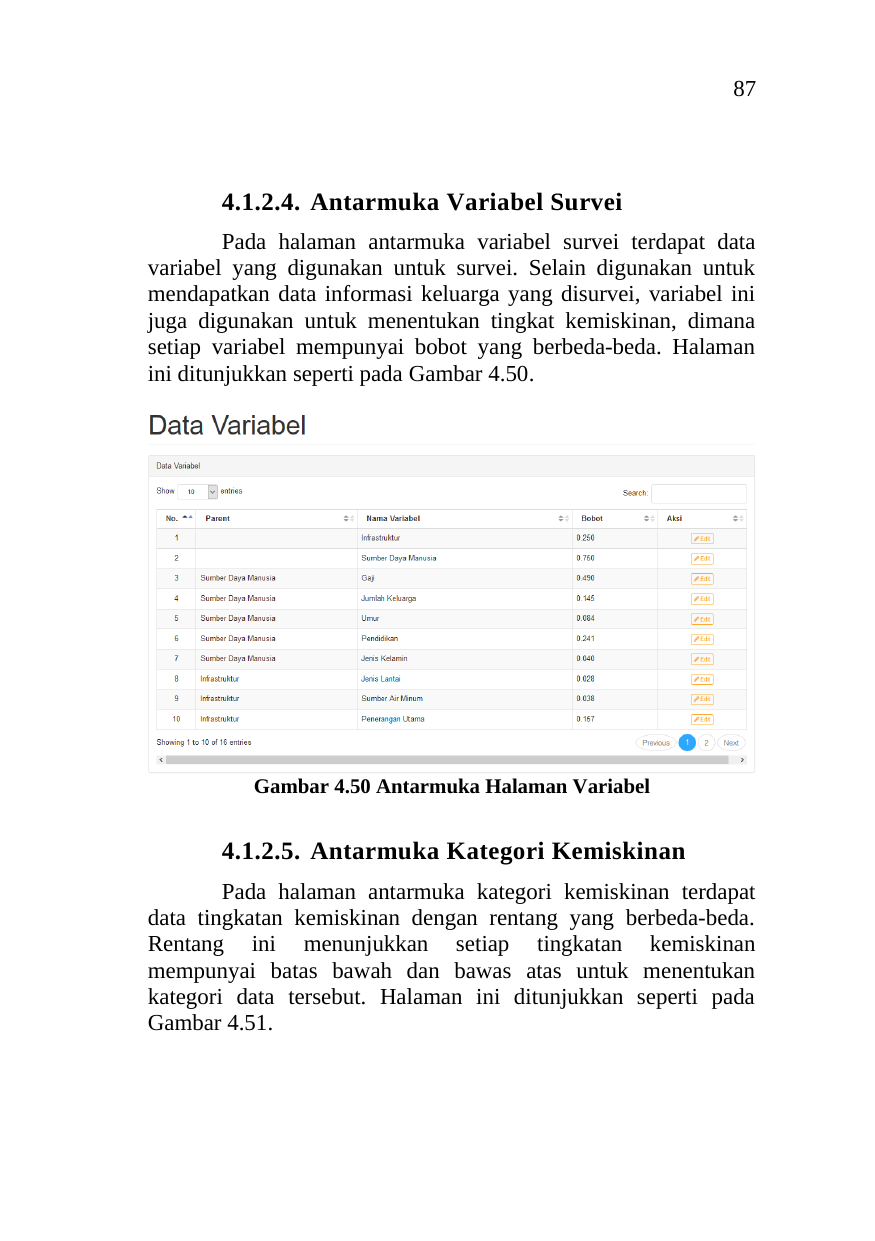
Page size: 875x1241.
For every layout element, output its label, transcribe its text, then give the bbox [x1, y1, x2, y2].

subtitle Antarmuka Kategori Kemiskinan [222, 836, 756, 865]
subtitle Antarmuka Variabel Survei [222, 187, 756, 215]
picture [147, 412, 757, 774]
